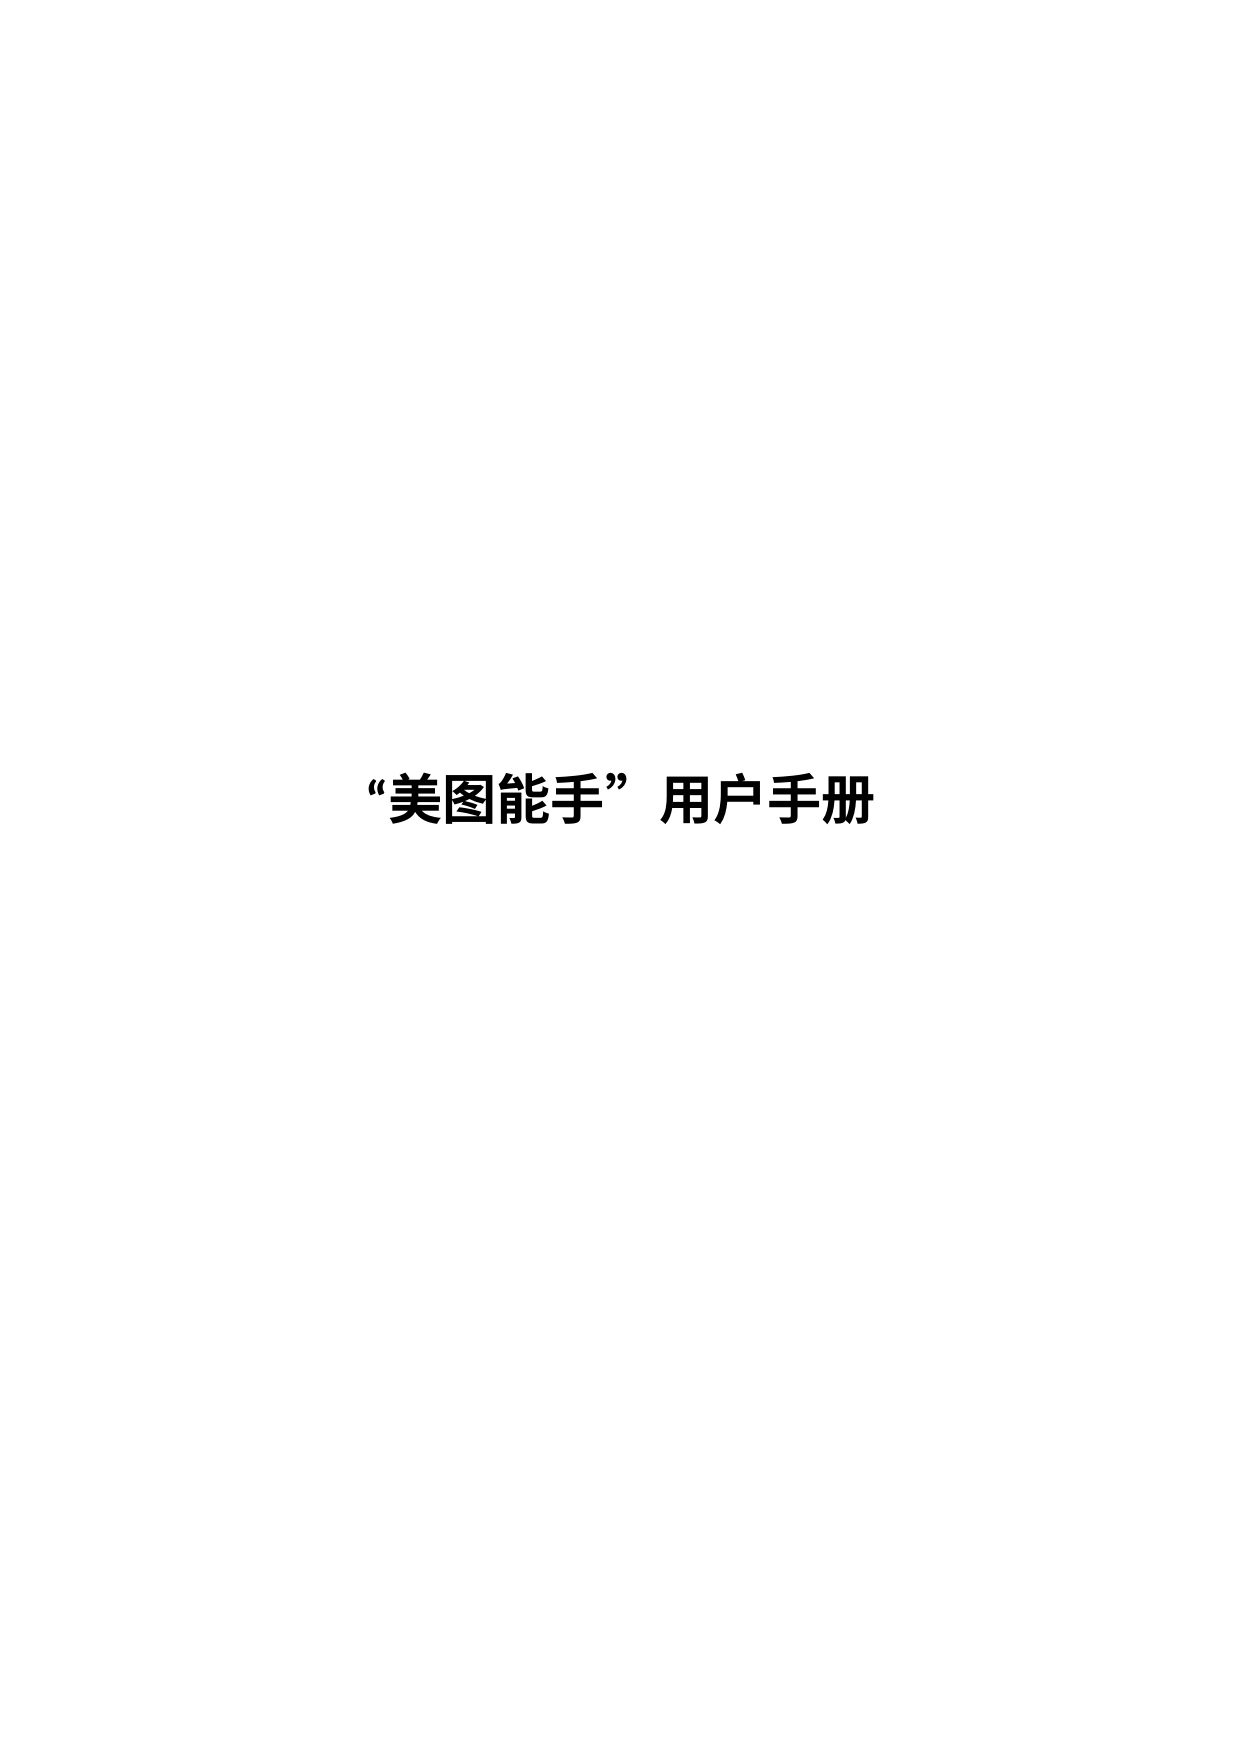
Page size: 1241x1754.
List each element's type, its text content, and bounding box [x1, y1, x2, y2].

text “美图能手”用户手册 [187, 747, 1053, 844]
